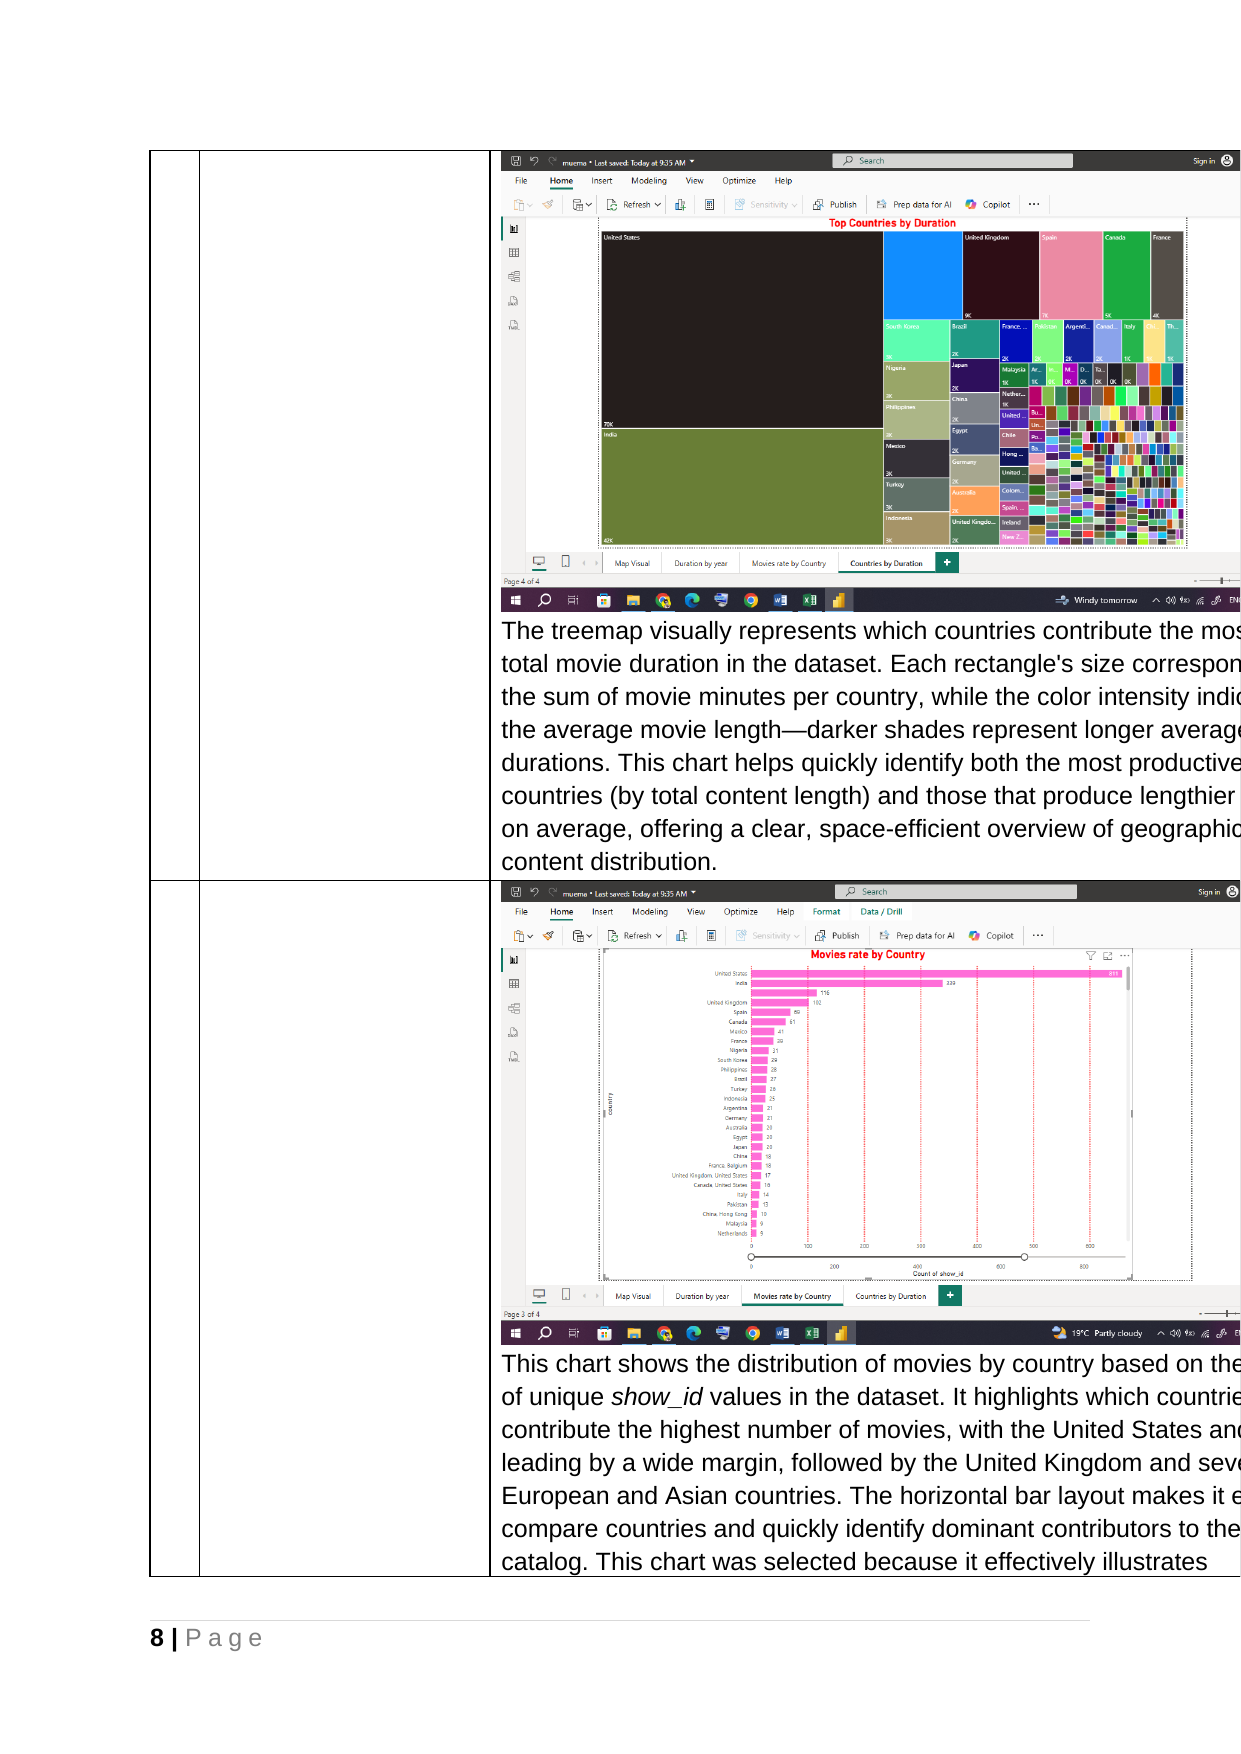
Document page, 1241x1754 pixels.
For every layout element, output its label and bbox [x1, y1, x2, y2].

table_cell [200, 881, 489, 1576]
table_cell [491, 881, 1240, 1576]
table_cell [151, 151, 199, 880]
table_cell [200, 151, 489, 880]
picture [501, 151, 1241, 612]
table_cell [491, 151, 1240, 880]
table_cell [151, 881, 199, 1576]
picture [501, 881, 1241, 1345]
